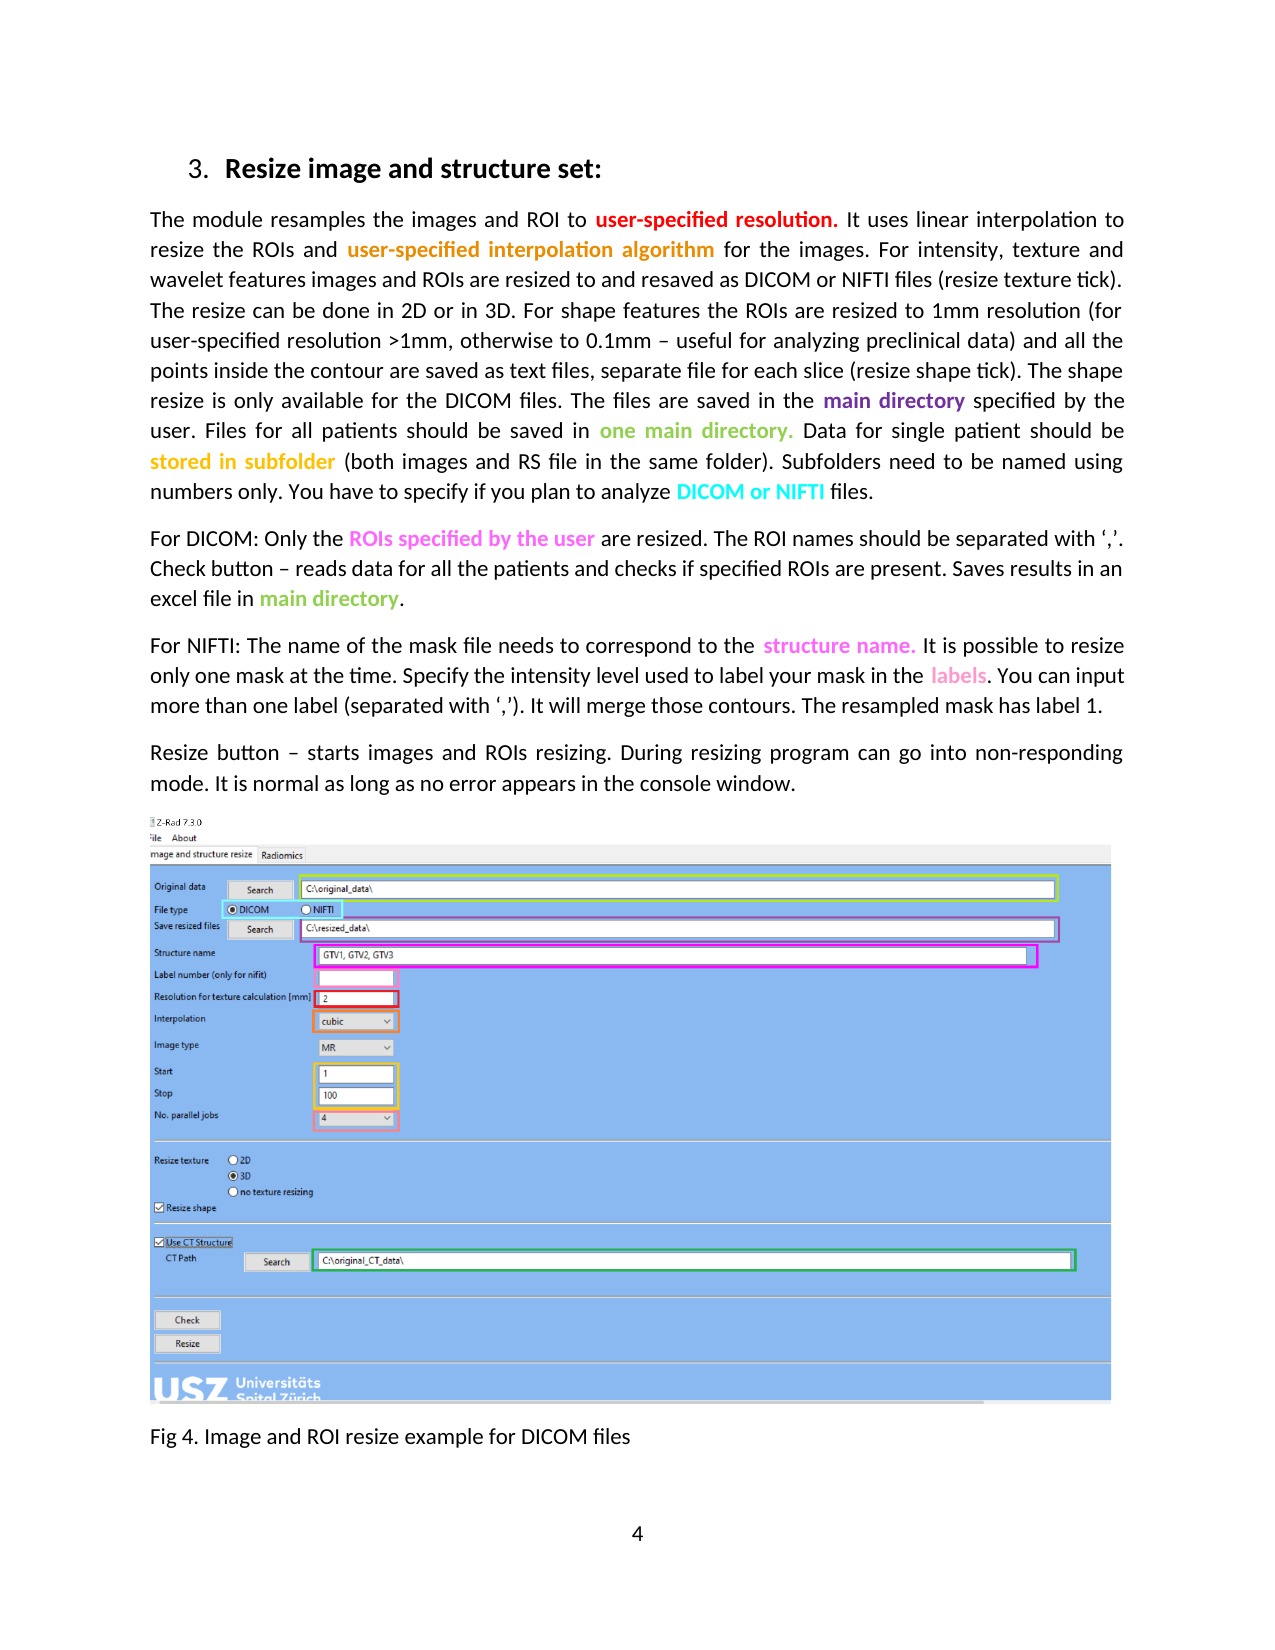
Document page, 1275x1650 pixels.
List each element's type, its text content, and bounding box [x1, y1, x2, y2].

text Resize button – starts images and ROIs resizing. During resizing program can go into non-responding mode. It is normal as long as no error appears in the console window. [150, 738, 1125, 797]
text For NIFTI: The name of the mask file needs to correspond to the structure name. It is possible to resize only one mask at the time. Specify the intensity level used to label your mask in the labels. You can input more than one label (separated with ‘,’). It will merge those contours. The resampled mask has label 1. [150, 631, 1125, 719]
text For DICOM: Only the ROIs specified by the user are resized. The ROI names should be separated with ‘,’. Check button – reads data for all the patients and checks if specified ROIs are present. Saves results in an excel file in main directory. [150, 524, 1125, 612]
text The module resamples the images and ROI to user-specified resolution. It uses linear interpolation to resize the ROIs and user-specified interpolation algorithm for the images. For intensity, texture and wavelet features images and ROIs are resized to and resaved as DICOM or NIFTI files (resize texture tick). The resize can be done in 2D or in 3D. For shape features the ROIs are resized to 1mm resolution (for user-specified resolution >1mm, otherwise to 0.1mm – useful for analyzing preclinical data) and all the points inside the contour are saved as text files, separate file for each slice (resize shape tick). The shape resize is only available for the DICOM files. The files are saved in the main directory specified by the user. Files for all patients should be saved in one main directory. Data for single patient should be stored in subfolder (both images and RS file in the same folder). Subfolders need to be named using numbers only. You have to specify if you plan to analyze DICOM or NIFTI files. [150, 205, 1125, 505]
text Fig 4. Image and ROI resize example for DICOM files [150, 1422, 1125, 1450]
picture [150, 815, 1112, 1404]
list Resize image and structure set: [187, 150, 1125, 186]
